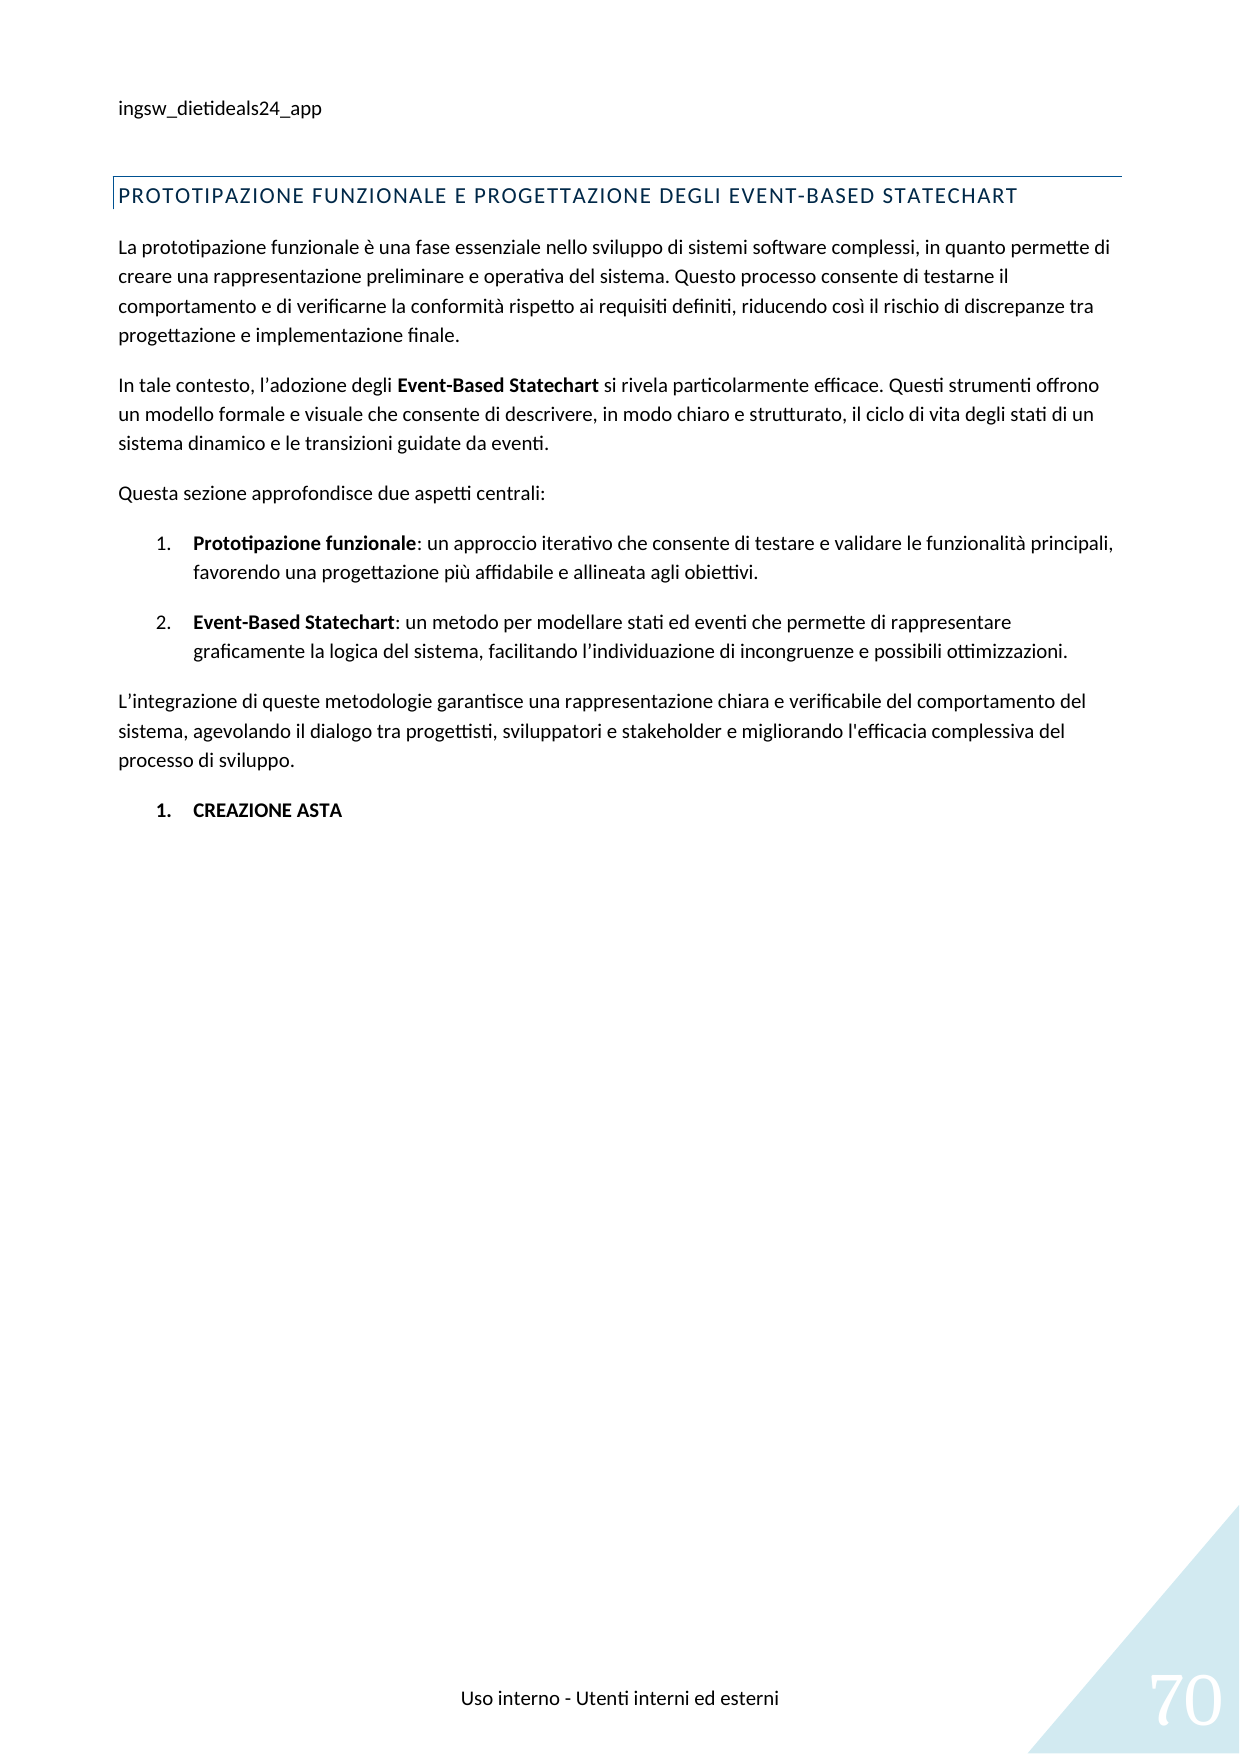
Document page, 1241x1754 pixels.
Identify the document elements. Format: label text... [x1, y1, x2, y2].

text L’integrazione di queste metodologie garantisce una rappresentazione chiara e verificabile del comportamento del sistema, agevolando il dialogo tra progettisti, sviluppatori e stakeholder e migliorando l'efficacia complessiva del processo di sviluppo. [118, 689, 1122, 772]
text In tale contesto, l’adozione degli Event-Based Statechart si rivela particolarmente efficace. Questi strumenti offrono un modello formale e visuale che consente di descrivere, in modo chiaro e strutturato, il ciclo di vita degli stati di un sistema dinamico e le transizioni guidate da eventi. [118, 372, 1122, 456]
text Questa sezione approfondisce due aspetti centrali: [118, 480, 1122, 506]
list CREAZIONE ASTA [156, 797, 1122, 822]
list Event-Based Statechart: un metodo per modellare stati ed eventi che permette di rappresentare graficamente la logica del sistema, facilitando l’individuazione di incongruenze e possibili ottimizzazioni. [156, 609, 1122, 664]
subtitle Prototipazione funzionale e progettazione degli event-based statechart [114, 177, 1122, 209]
text La prototipazione funzionale è una fase essenziale nello sviluppo di sistemi software complessi, in quanto permette di creare una rappresentazione preliminare e operativa del sistema. Questo processo consente di testarne il comportamento e di verificarne la conformità rispetto ai requisiti definiti, riducendo così il rischio di discrepanze tra progettazione e implementazione finale. [118, 234, 1122, 347]
list Prototipazione funzionale: un approccio iterativo che consente di testare e validare le funzionalità principali, favorendo una progettazione più affidabile e allineata agli obiettivi. [156, 530, 1122, 585]
